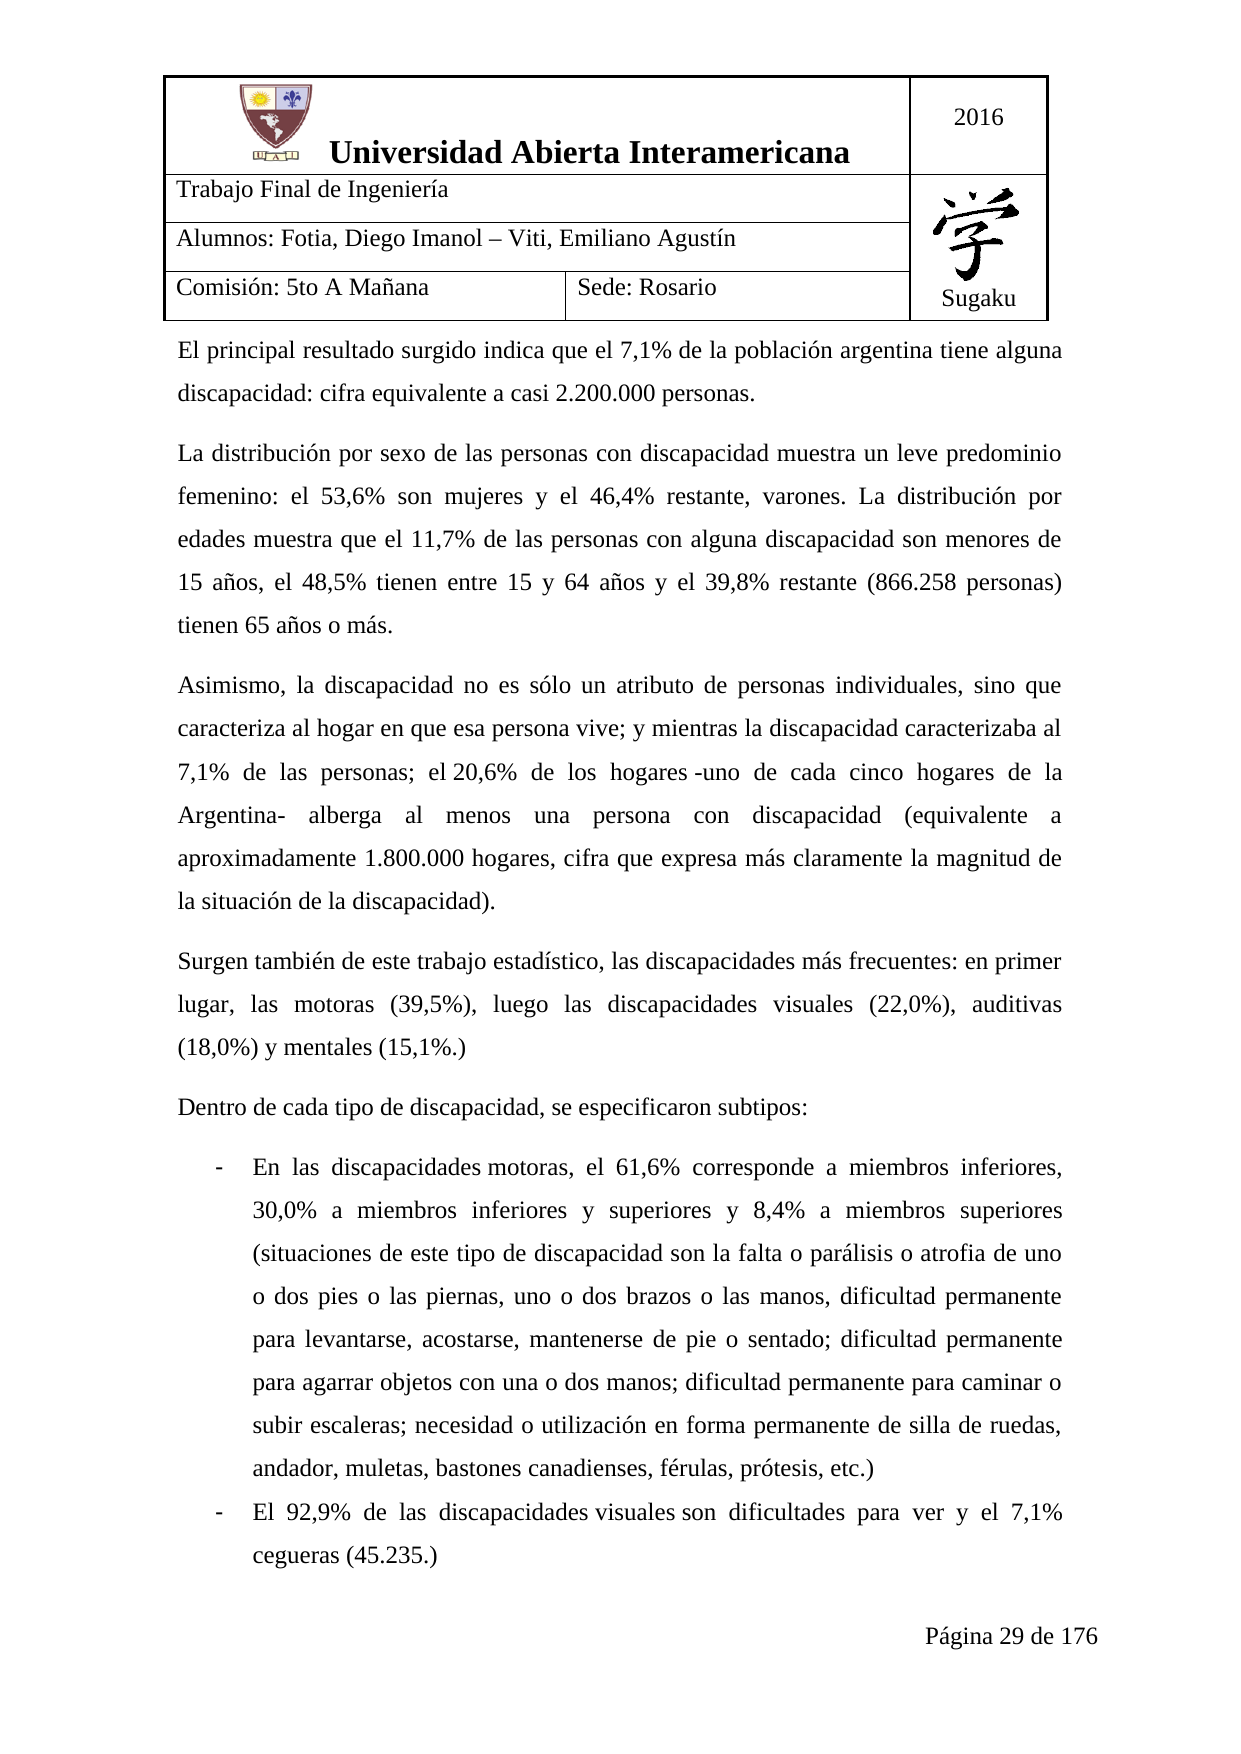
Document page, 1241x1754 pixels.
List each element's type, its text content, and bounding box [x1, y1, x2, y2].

picture [223, 78, 329, 164]
list El 92,9% de las discapacidades visuales son dificultades para ver y el 7,1% cegueras (45.235.) [215, 1497, 1063, 1569]
text Surgen también de este trabajo estadístico, las discapacidades más frecuentes: en primer lugar, las motoras (39,5%), luego las discapacidades visuales (22,0%), auditivas (18,0%) y mentales (15,1%.) [177, 946, 1063, 1061]
text La distribución por sexo de las personas con discapacidad muestra un leve predominio femenino: el 53,6% son mujeres y el 46,4% restante, varones. La distribución por edades muestra que el 11,7% de las personas con alguna discapacidad son menores de 15 años, el 48,5% tienen entre 15 y 64 años y el 39,8% restante (866.258 personas) tienen 65 años o más. [177, 438, 1063, 639]
text El principal resultado surgido indica que el 7,1% de la población argentina tiene alguna discapacidad: cifra equivalente a casi 2.200.000 personas. [177, 148, 1063, 407]
picture [927, 181, 1030, 284]
text Asimismo, la discapacidad no es sólo un atributo de personas individuales, sino que caracteriza al hogar en que esa persona vive; y mientras la discapacidad caracterizaba al 7,1% de las personas; el 20,6% de los hogares -uno de cada cinco hogares de la Argentina- alberga al menos una persona con discapacidad (equivalente a aproximadamente 1.800.000 hogares, cifra que expresa más claramente la magnitud de la situación de la discapacidad). [177, 670, 1063, 915]
list En las discapacidades motoras, el 61,6% corresponde a miembros inferiores, 30,0% a miembros inferiores y superiores y 8,4% a miembros superiores (situaciones de este tipo de discapacidad son la falta o parálisis o atrofia de uno o dos pies o las piernas, uno o dos brazos o las manos, dificultad permanente para levantarse, acostarse, mantenerse de pie o sentado; dificultad permanente para agarrar objetos con una o dos manos; dificultad permanente para caminar o subir escaleras; necesidad o utilización en forma permanente de silla de ruedas, andador, muletas, bastones canadienses, férulas, prótesis, etc.) [215, 1152, 1063, 1482]
text Dentro de cada tipo de discapacidad, se especificaron subtipos: [177, 1092, 1063, 1121]
